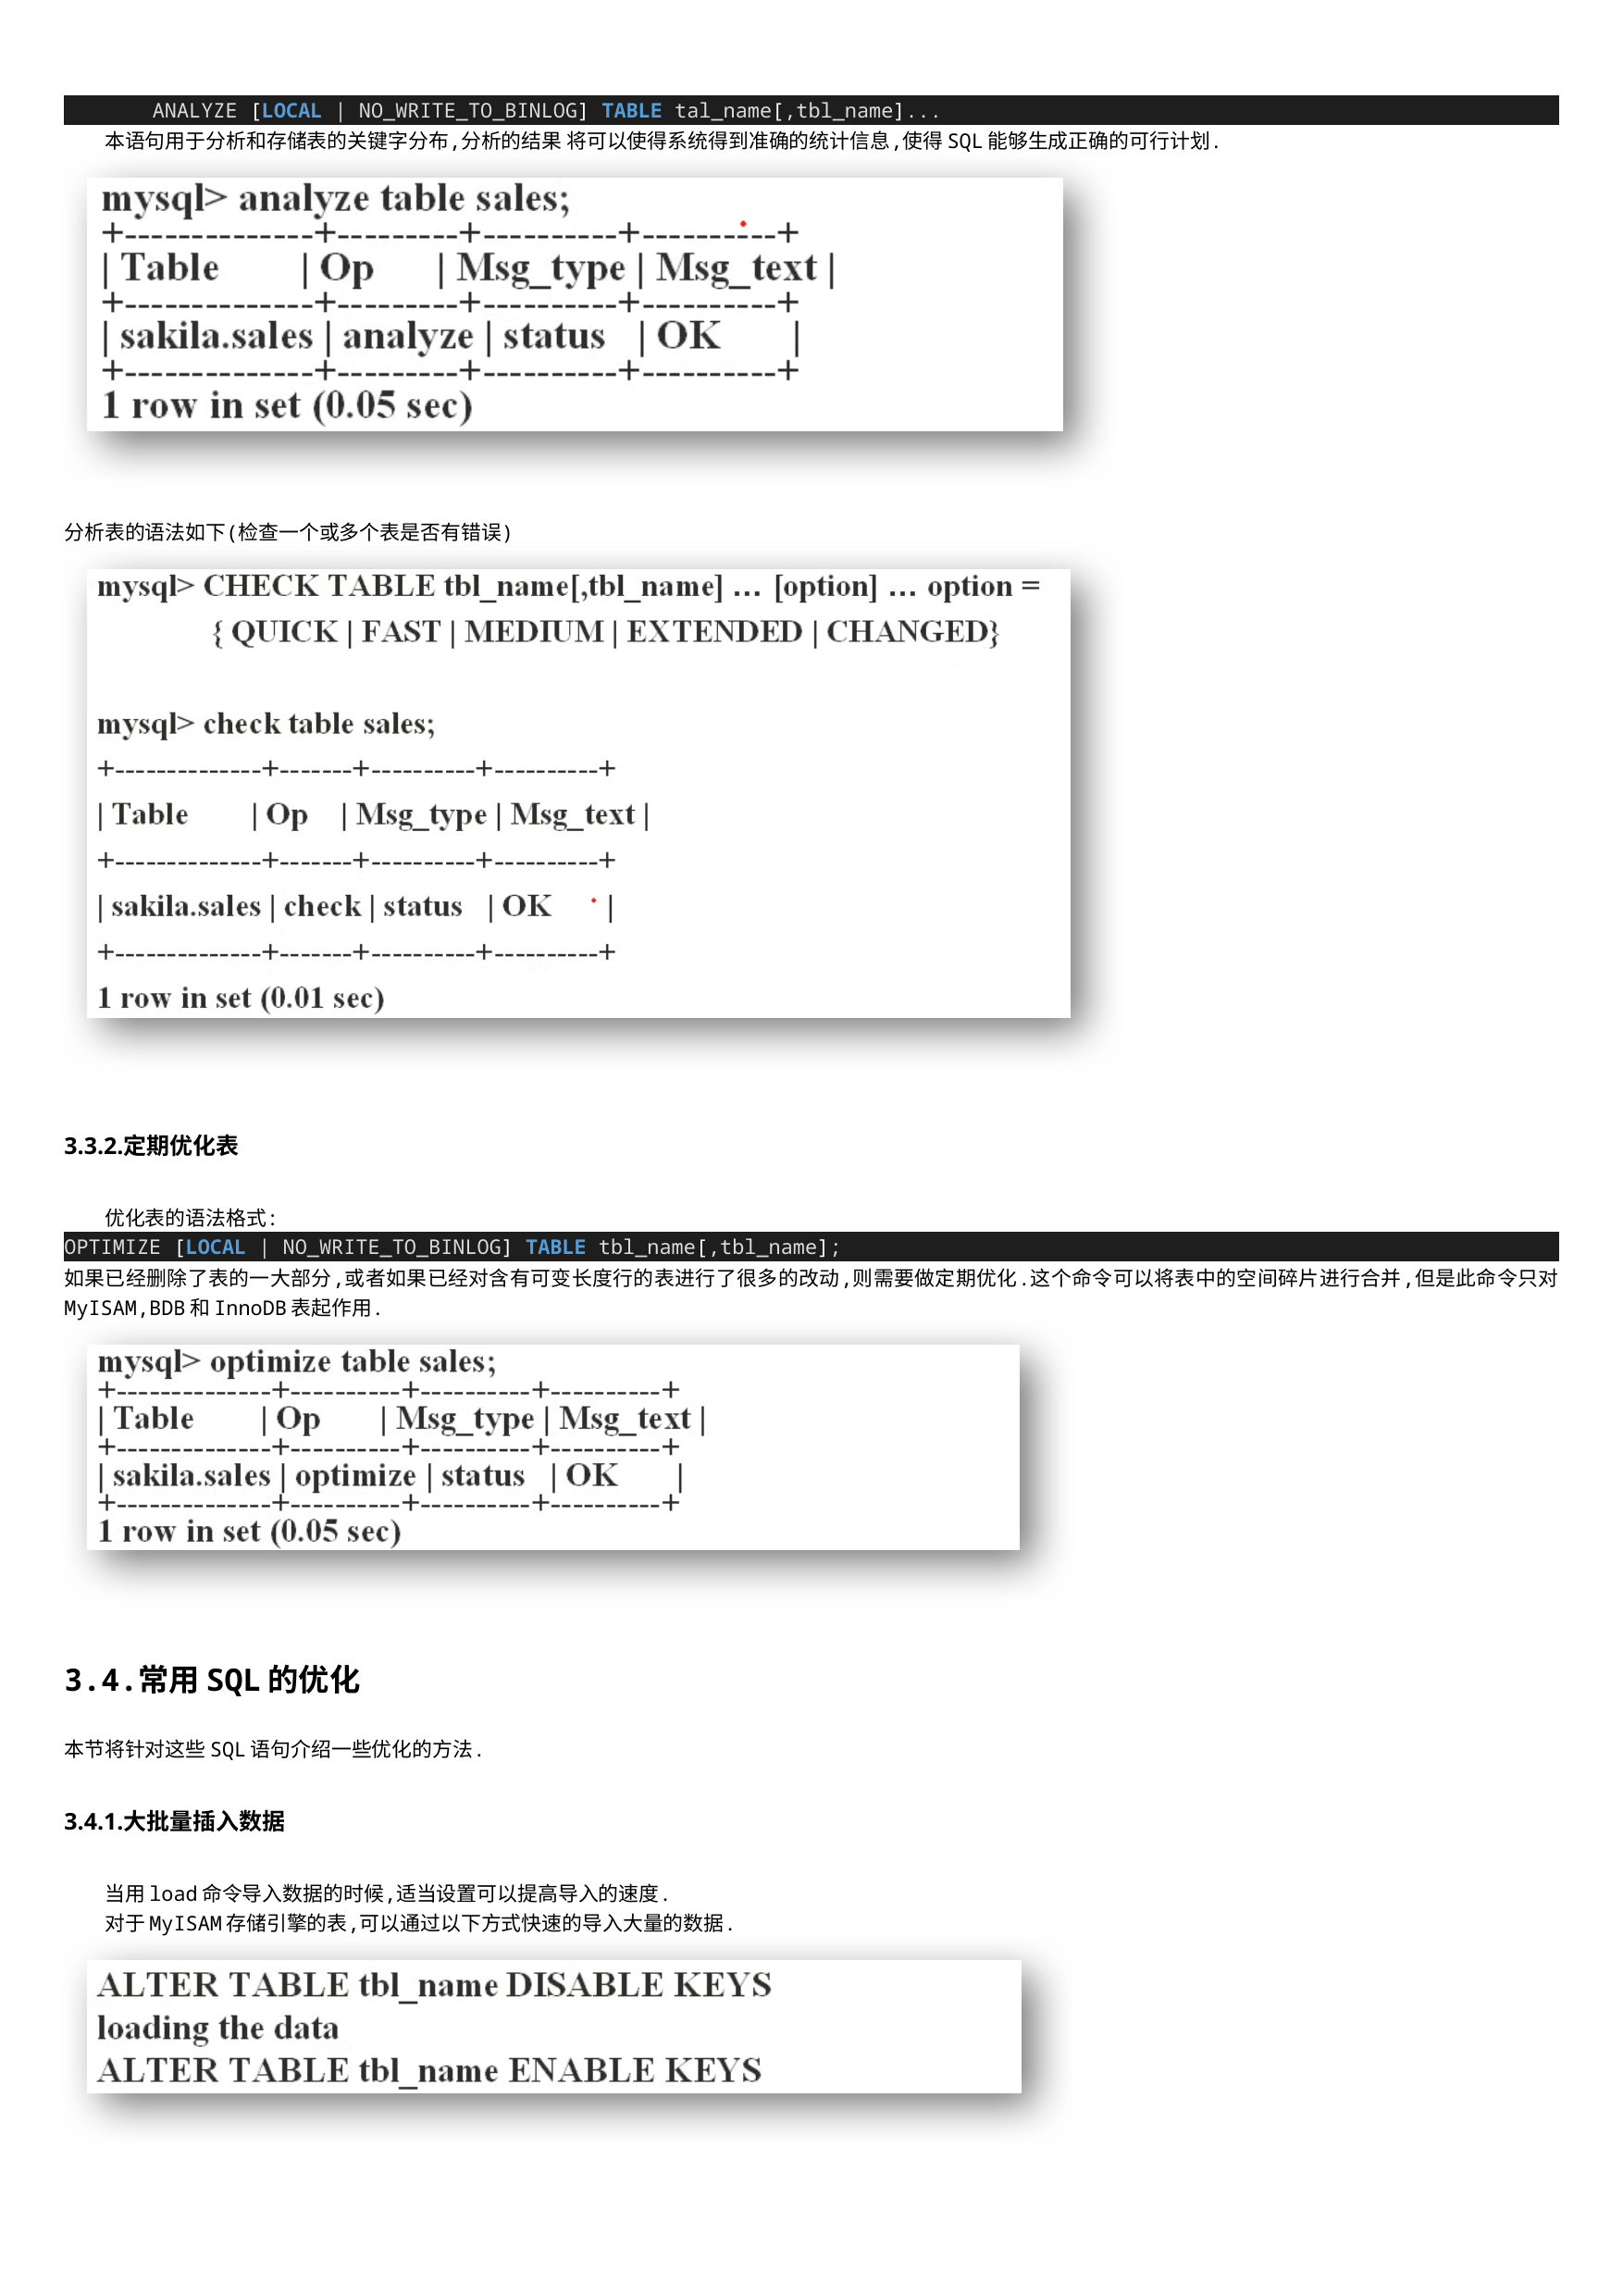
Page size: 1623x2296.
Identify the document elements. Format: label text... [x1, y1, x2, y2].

subtitle 3.3.2.定期优化表 [64, 1114, 1559, 1174]
subtitle 3.4.常用SQL的优化 [64, 1648, 1559, 1708]
text 本语句用于分析和存储表的关键字分布,分析的结果 将可以使得系统得到准确的统计信息,使得SQL能够生成正确的可行计划. [64, 125, 1559, 155]
picture [87, 569, 1071, 1018]
text 如果已经删除了表的一大部分,或者如果已经对含有可变长度行的表进行了很多的改动,则需要做定期优化.这个命令可以将表中的空间碎片进行合并,但是此命令只对MyISAM,BDB和InnoDB表起作用. [64, 1261, 1559, 1322]
picture [87, 1345, 1020, 1550]
text 对于MyISAM存储引擎的表,可以通过以下方式快速的导入大量的数据. [64, 1907, 1559, 1937]
picture [87, 1960, 1022, 2093]
text 优化表的语法格式: [64, 1201, 1559, 1232]
text 分析表的语法如下(检查一个或多个表是否有错误) [64, 516, 1559, 546]
picture [87, 178, 1063, 431]
text OPTIMIZE [LOCAL | NO_WRITE_TO_BINLOG] TABLE tbl_name[,tbl_name]; [64, 1232, 1559, 1261]
text 本节将针对这些SQL语句介绍一些优化的方法. [64, 1733, 1559, 1763]
text 当用load命令导入数据的时候,适当设置可以提高导入的速度. [64, 1877, 1559, 1907]
subtitle 3.4.1.大批量插入数据 [64, 1790, 1559, 1850]
text ANALYZE [LOCAL | NO_WRITE_TO_BINLOG] TABLE tal_name[,tbl_name]... [64, 95, 1559, 125]
